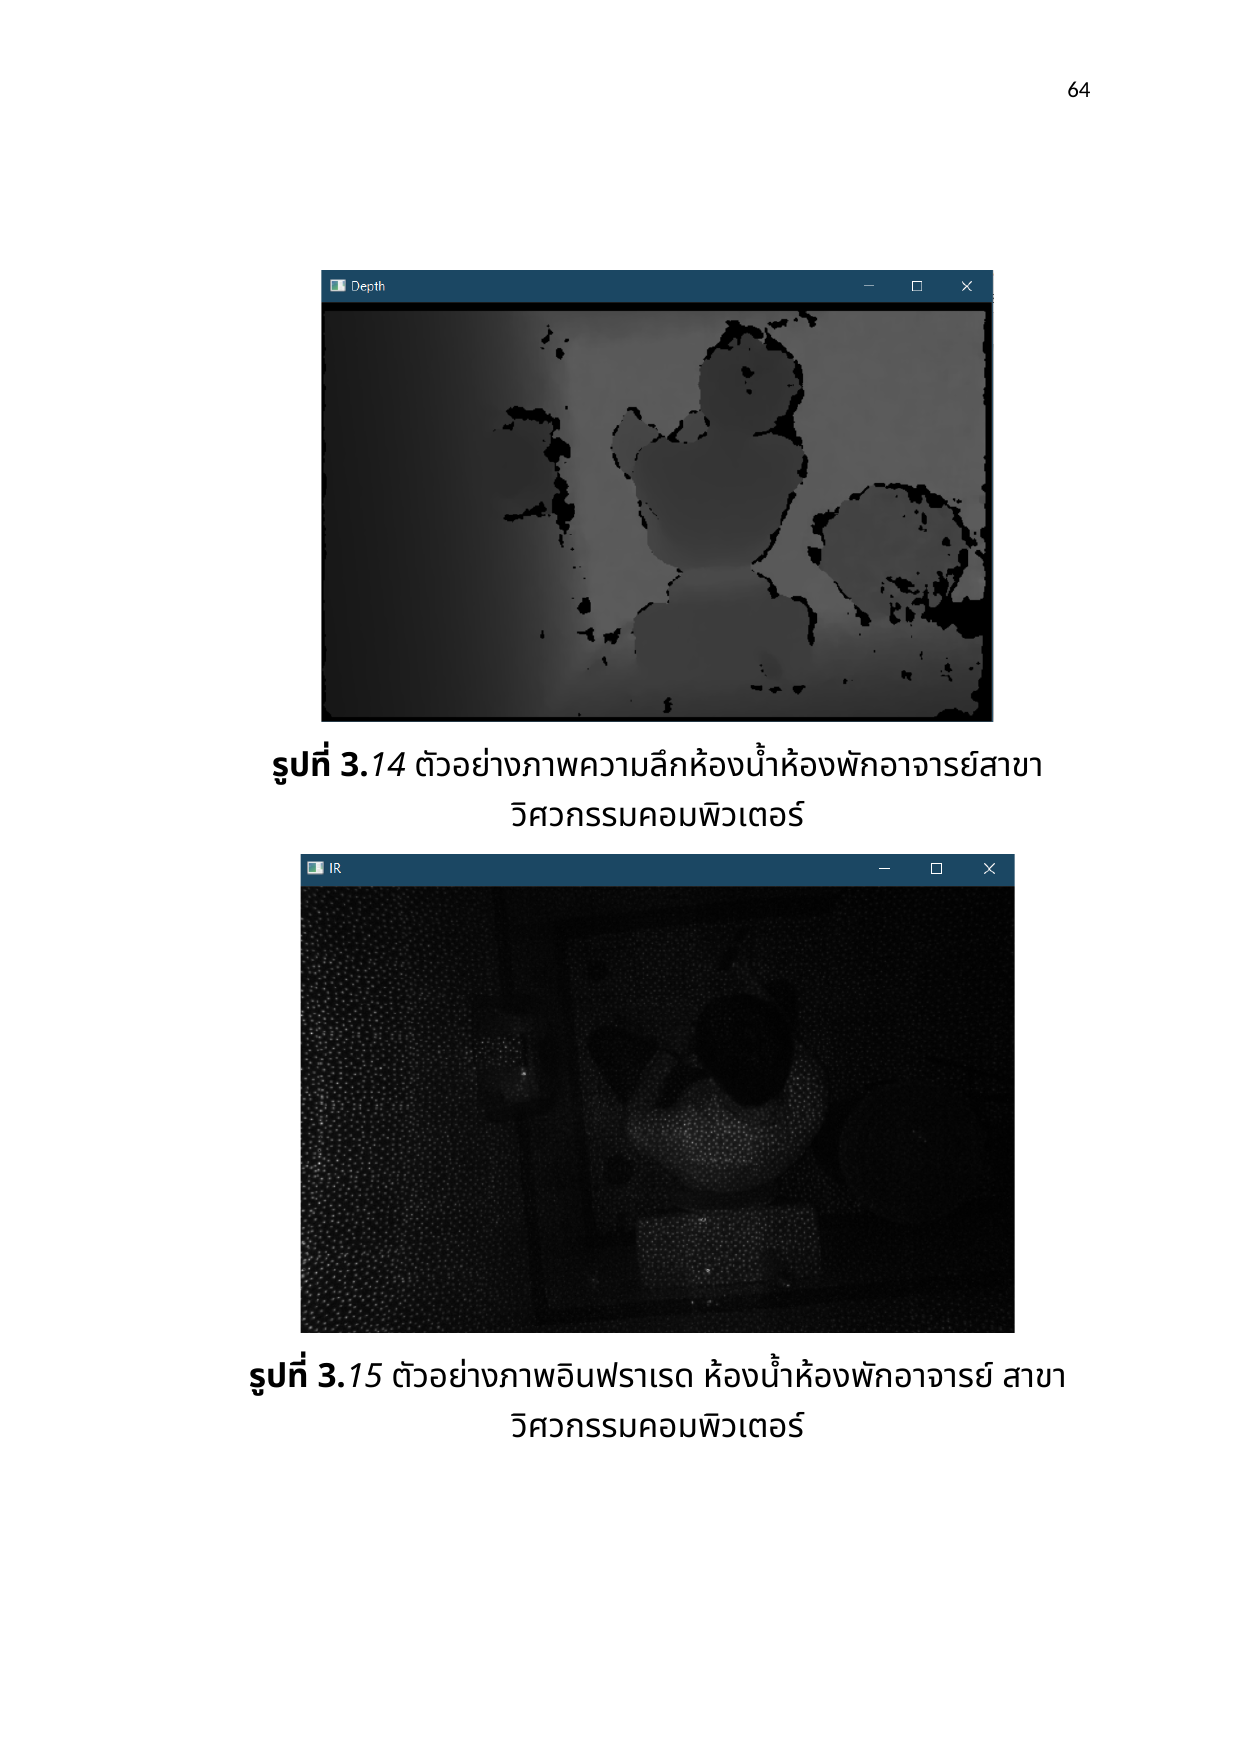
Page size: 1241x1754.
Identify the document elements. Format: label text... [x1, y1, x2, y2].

picture [300, 854, 1015, 1333]
text รูปที่ 3.15 ตัวอย่างภาพอินฟราเรด ห้องน้ำห้องพักอาจารย์ สาขาวิศวกรรมคอมพิวเตอร์ [225, 1351, 1090, 1452]
text รูปที่ 3.14 ตัวอย่างภาพความลึกห้องน้ำห้องพักอาจารย์สาขาวิศวกรรมคอมพิวเตอร์ [225, 741, 1090, 842]
picture [321, 270, 994, 722]
